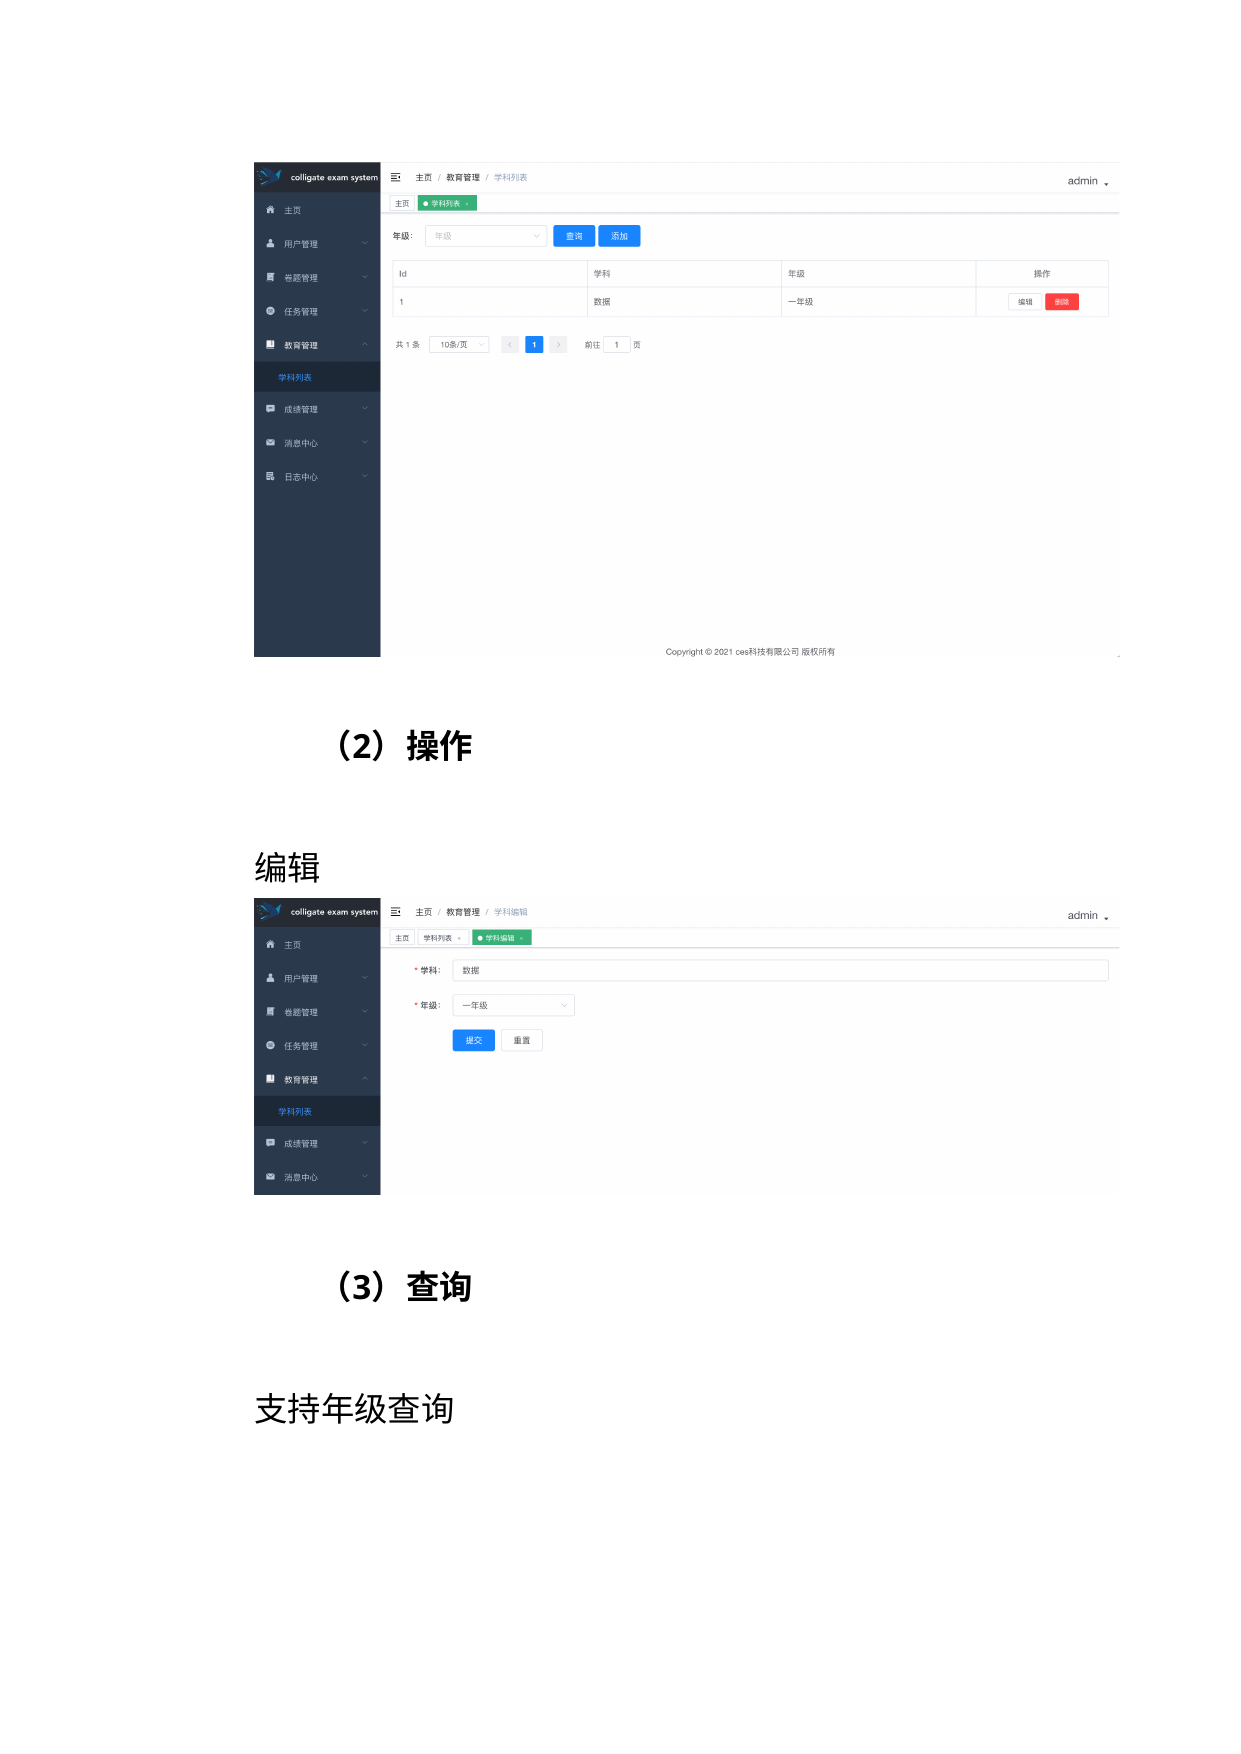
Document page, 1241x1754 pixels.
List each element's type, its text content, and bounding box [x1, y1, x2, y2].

text 查询 [319, 1253, 1053, 1318]
picture [254, 898, 1120, 1195]
picture [254, 162, 1120, 657]
text 编辑 [187, 833, 1053, 898]
text 支持年级查询 [187, 1375, 1053, 1440]
text 操作 [319, 711, 1053, 776]
